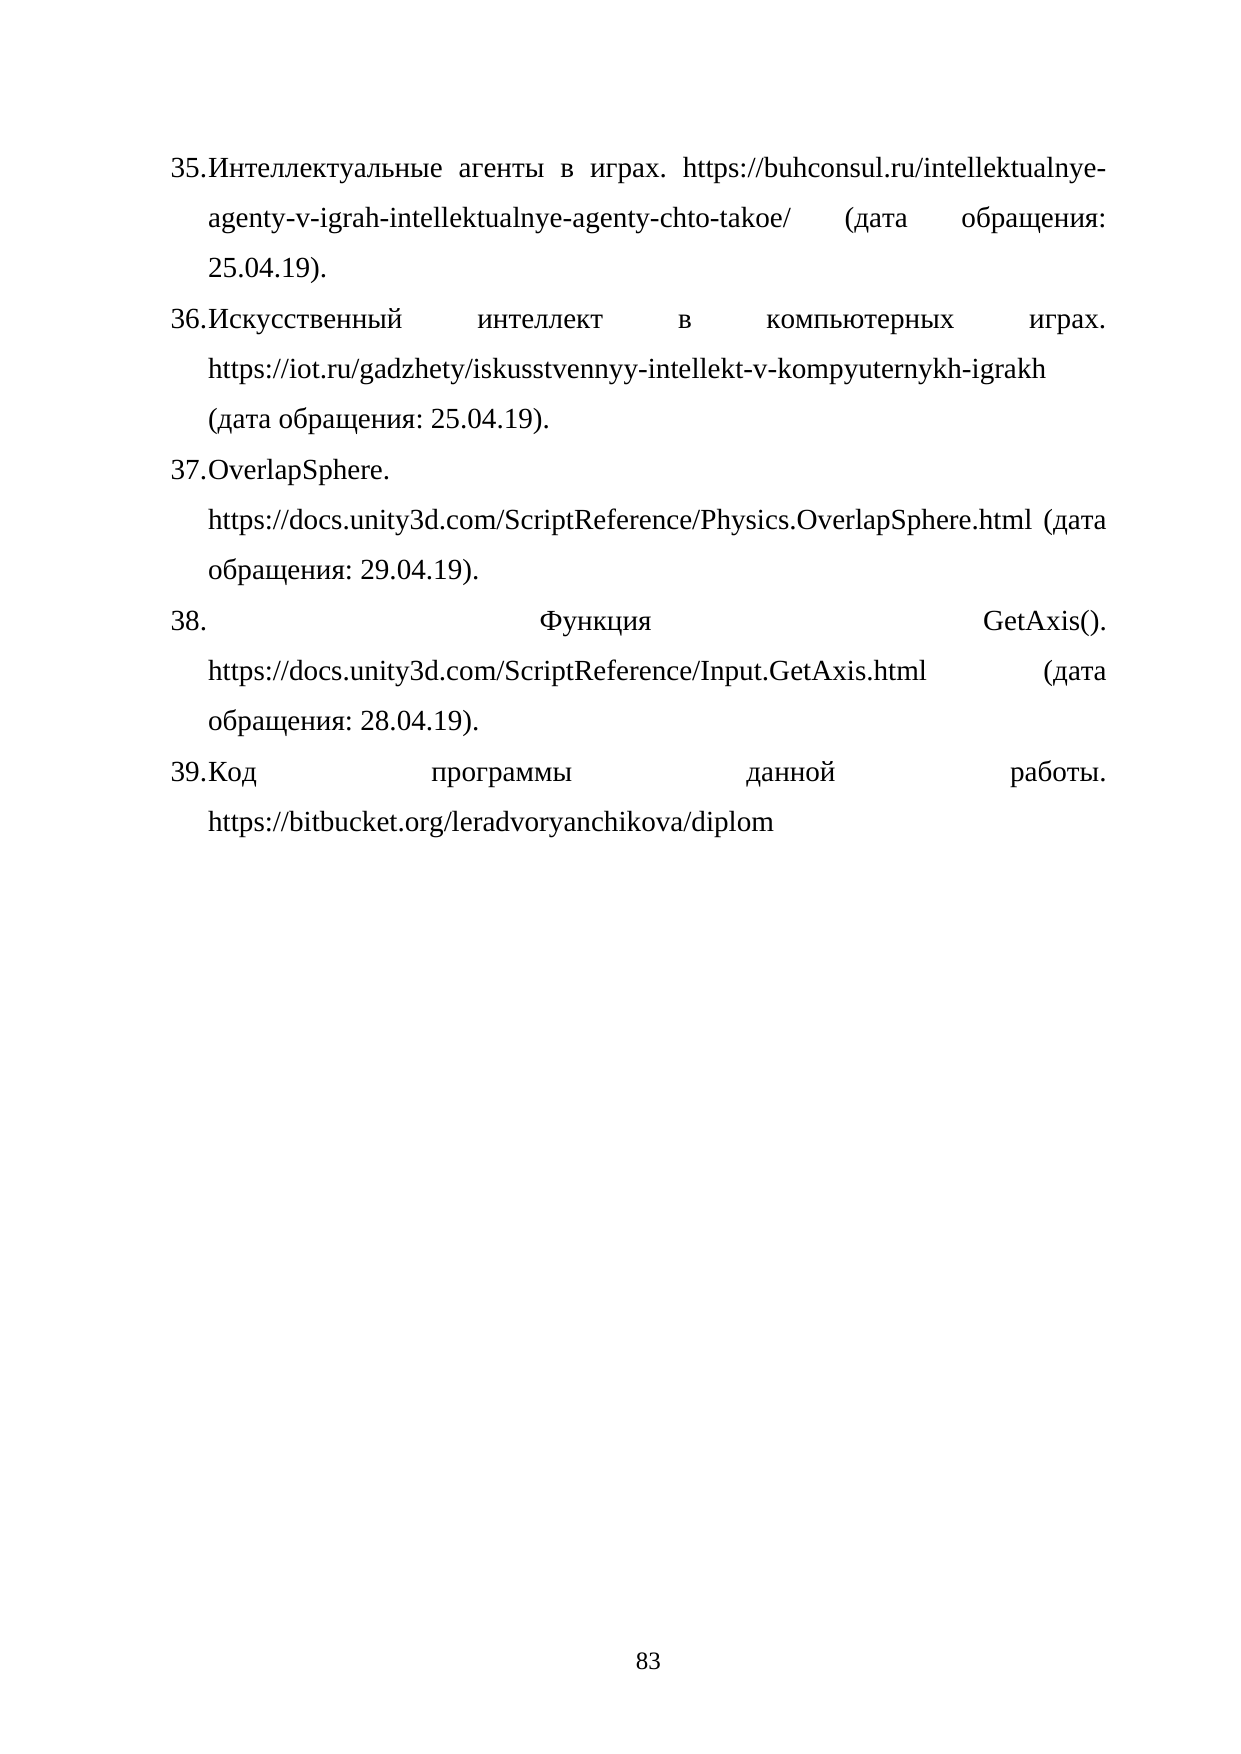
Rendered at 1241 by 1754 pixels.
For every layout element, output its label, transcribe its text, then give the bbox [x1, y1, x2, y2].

list Интеллектуальные агенты в играх. https://buhconsul.ru/intellektualnye-agenty-v-igrah-intellektualnye-agenty-chto-takoe/ (дата обращения: 25.04.19). [170, 150, 1107, 284]
list OverlapSphere. https://docs.unity3d.com/ScriptReference/Physics.OverlapSphere.html (дата обращения: 29.04.19). [170, 452, 1107, 586]
list Код программы данной работы. https://bitbucket.org/leradvoryanchikova/diplom [170, 754, 1107, 838]
list Искусственный интеллект в компьютерных играх. https://iot.ru/gadzhety/iskusstvennyy-intellekt-v-kompyuternykh-igrakh (дата обращения: 25.04.19). [170, 301, 1107, 435]
list Функция GetAxis(). https://docs.unity3d.com/ScriptReference/Input.GetAxis.html (дата обращения: 28.04.19). [170, 603, 1107, 737]
